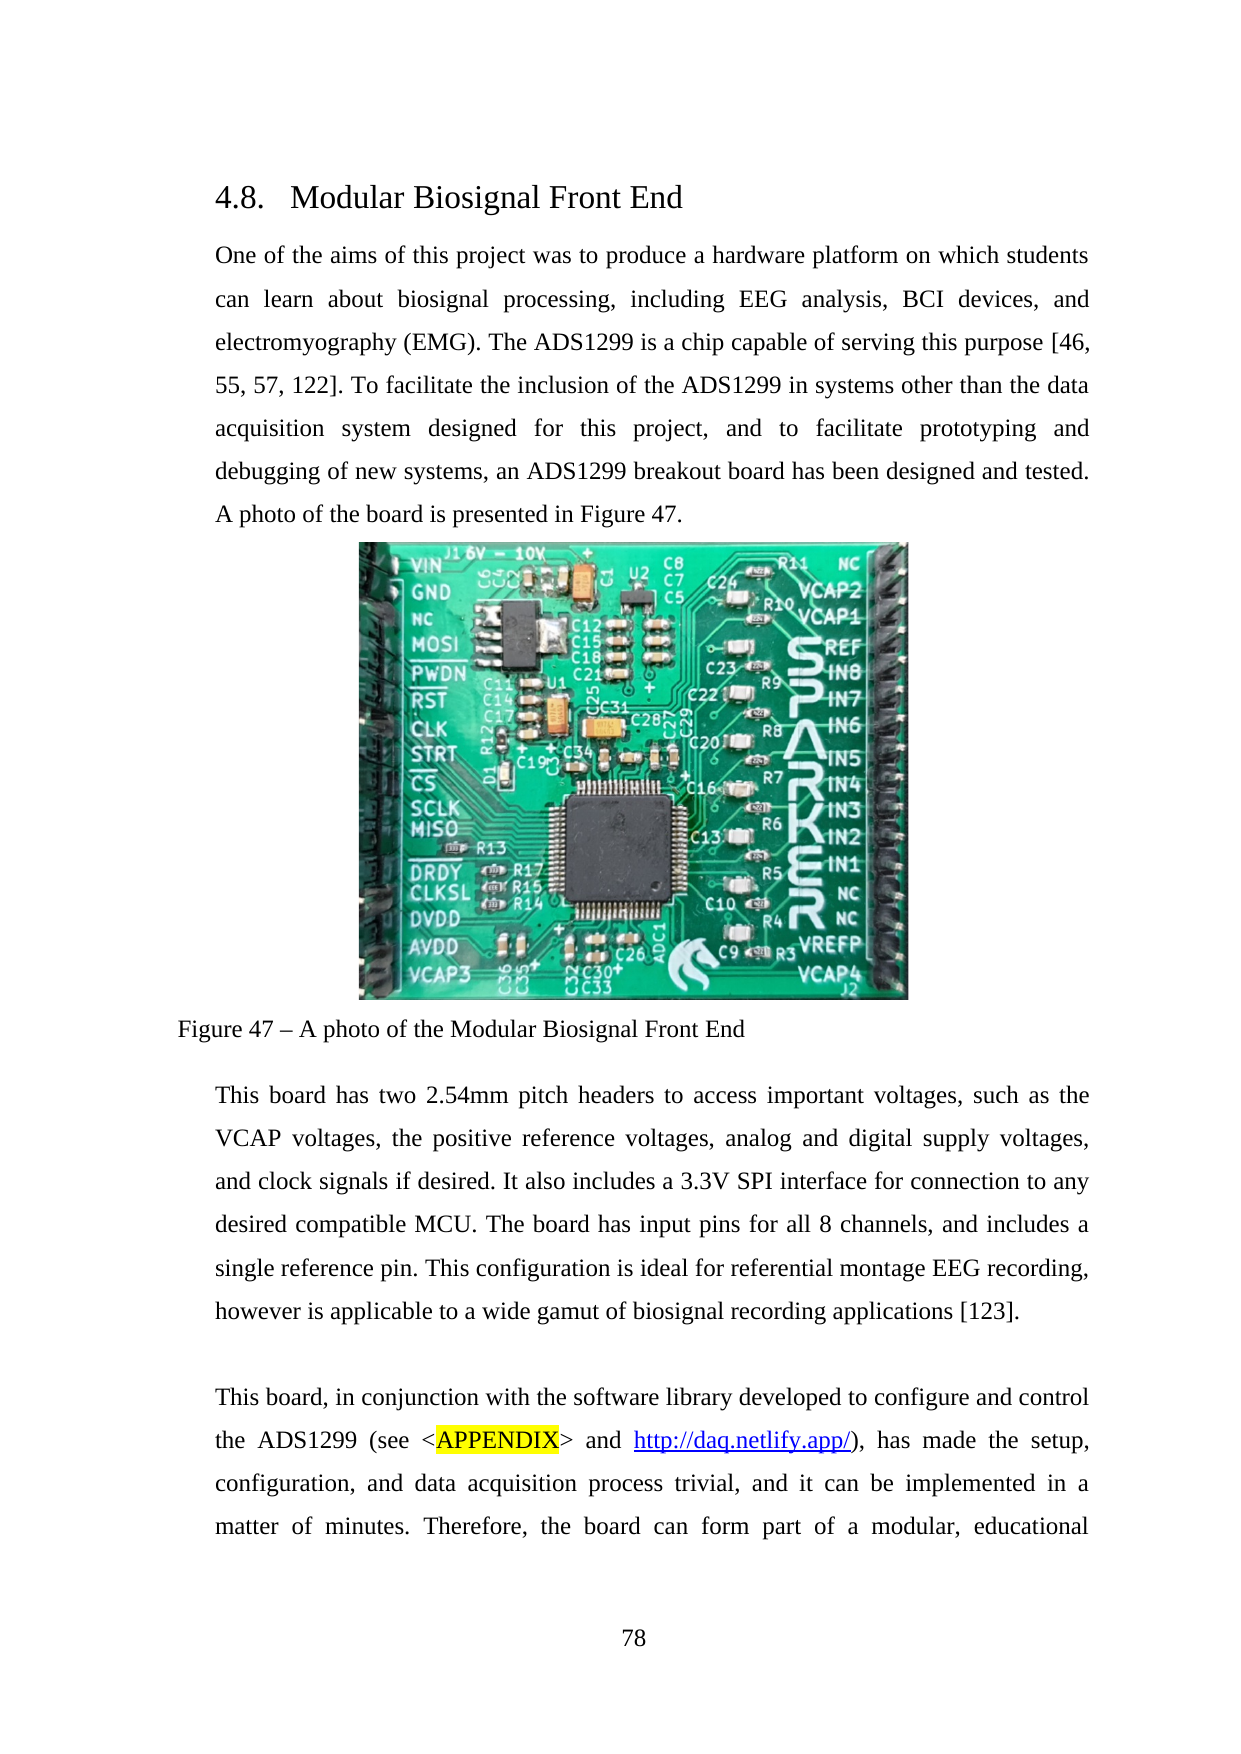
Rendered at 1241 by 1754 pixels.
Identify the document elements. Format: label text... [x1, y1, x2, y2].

subtitle Modular Biosignal Front End [215, 177, 1090, 216]
text This board has two 2.54mm pitch headers to access important voltages, such as the VCAP voltages, the positive reference voltages, analog and digital supply voltages, and clock signals if desired. It also includes a 3.3V SPI interface for connection to any desired compatible MCU. The board has input pins for all 8 channels, and includes a single reference pin. This configuration is ideal for referential montage EEG recording, however is applicable to a wide gamut of biosignal recording applications [123]. [215, 1080, 1090, 1324]
text One of the aims of this project was to produce a hardware platform on which students can learn about biosignal processing, including EEG analysis, BCI devices, and electromyography (EMG). The ADS1299 is a chip capable of serving this purpose [46, 55, 57, 122]. To facilitate the inclusion of the ADS1299 in systems other than the data acquisition system designed for this project, and to facilitate prototyping and debugging of new systems, an ADS1299 breakout board has been designed and tested. A photo of the board is presented in Figure 47. [215, 241, 1090, 528]
picture [358, 542, 909, 1000]
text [215, 1382, 1090, 1540]
